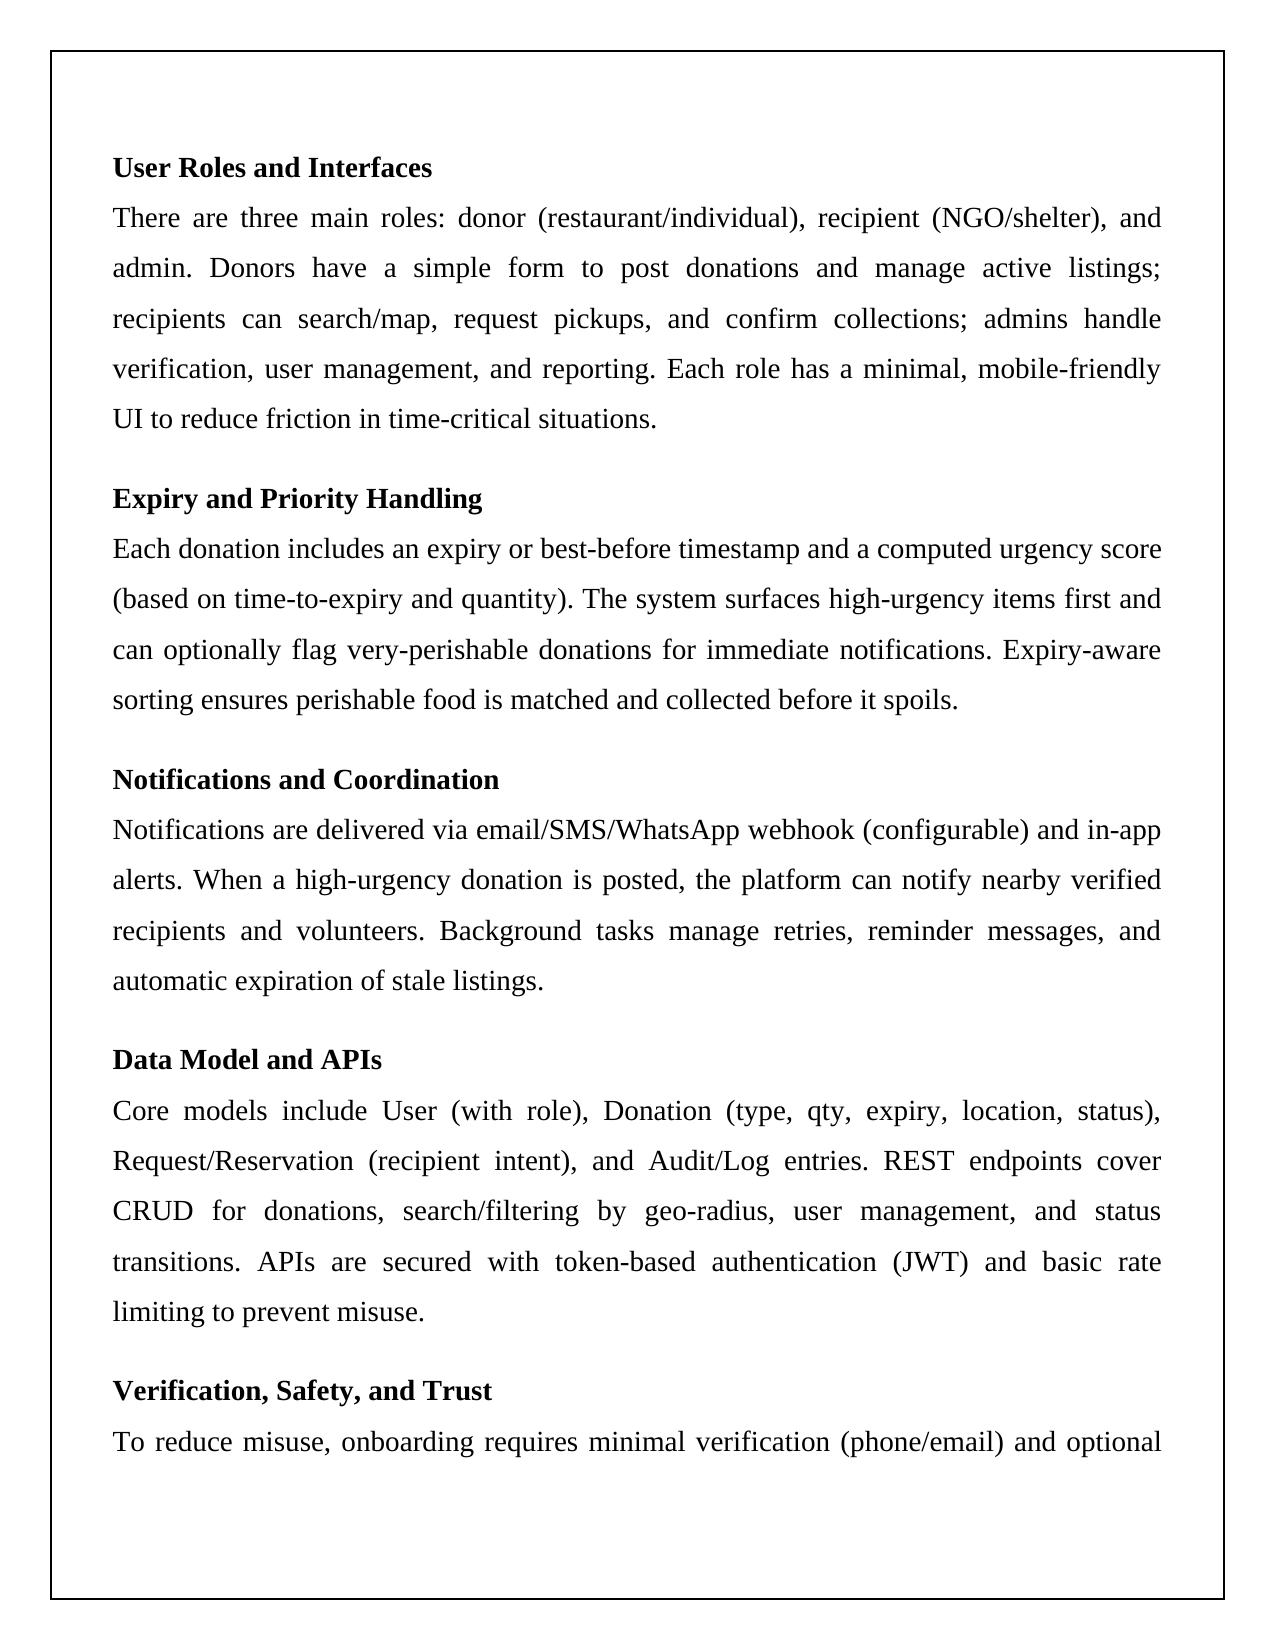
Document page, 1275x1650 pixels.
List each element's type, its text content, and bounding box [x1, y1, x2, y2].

text Data Model and APIs Core models include User (with role), Donation (type, qty, expiry, location, status), Request/Reservation (recipient intent), and Audit/Log entries. REST endpoints cover CRUD for donations, search/filtering by geo-radius, user management, and status transitions. APIs are secured with token-based authentication (JWT) and basic rate limiting to prevent misuse. [112, 1042, 1162, 1328]
text Expiry and Priority Handling Each donation includes an expiry or best-before timestamp and a computed urgency score (based on time-to-expiry and quantity). The system surfaces high-urgency items first and can optionally flag very-perishable donations for immediate notifications. Expiry-aware sorting ensures perishable food is matched and collected before it spoils. [112, 481, 1162, 716]
text User Roles and Interfaces There are three main roles: donor (restaurant/individual), recipient (NGO/shelter), and admin. Donors have a simple form to post donations and manage active listings; recipients can search/map, request pickups, and confirm collections; admins handle verification, user management, and reporting. Each role has a minimal, mobile-friendly UI to reduce friction in time-critical situations. [112, 150, 1162, 435]
text Notifications and Coordination Notifications are delivered via email/SMS/WhatsApp webhook (configurable) and in-app alerts. When a high-urgency donation is posted, the platform can notify nearby verified recipients and volunteers. Background tasks manage retries, reminder messages, and automatic expiration of stale listings. [112, 762, 1162, 997]
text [112, 1373, 1162, 1457]
